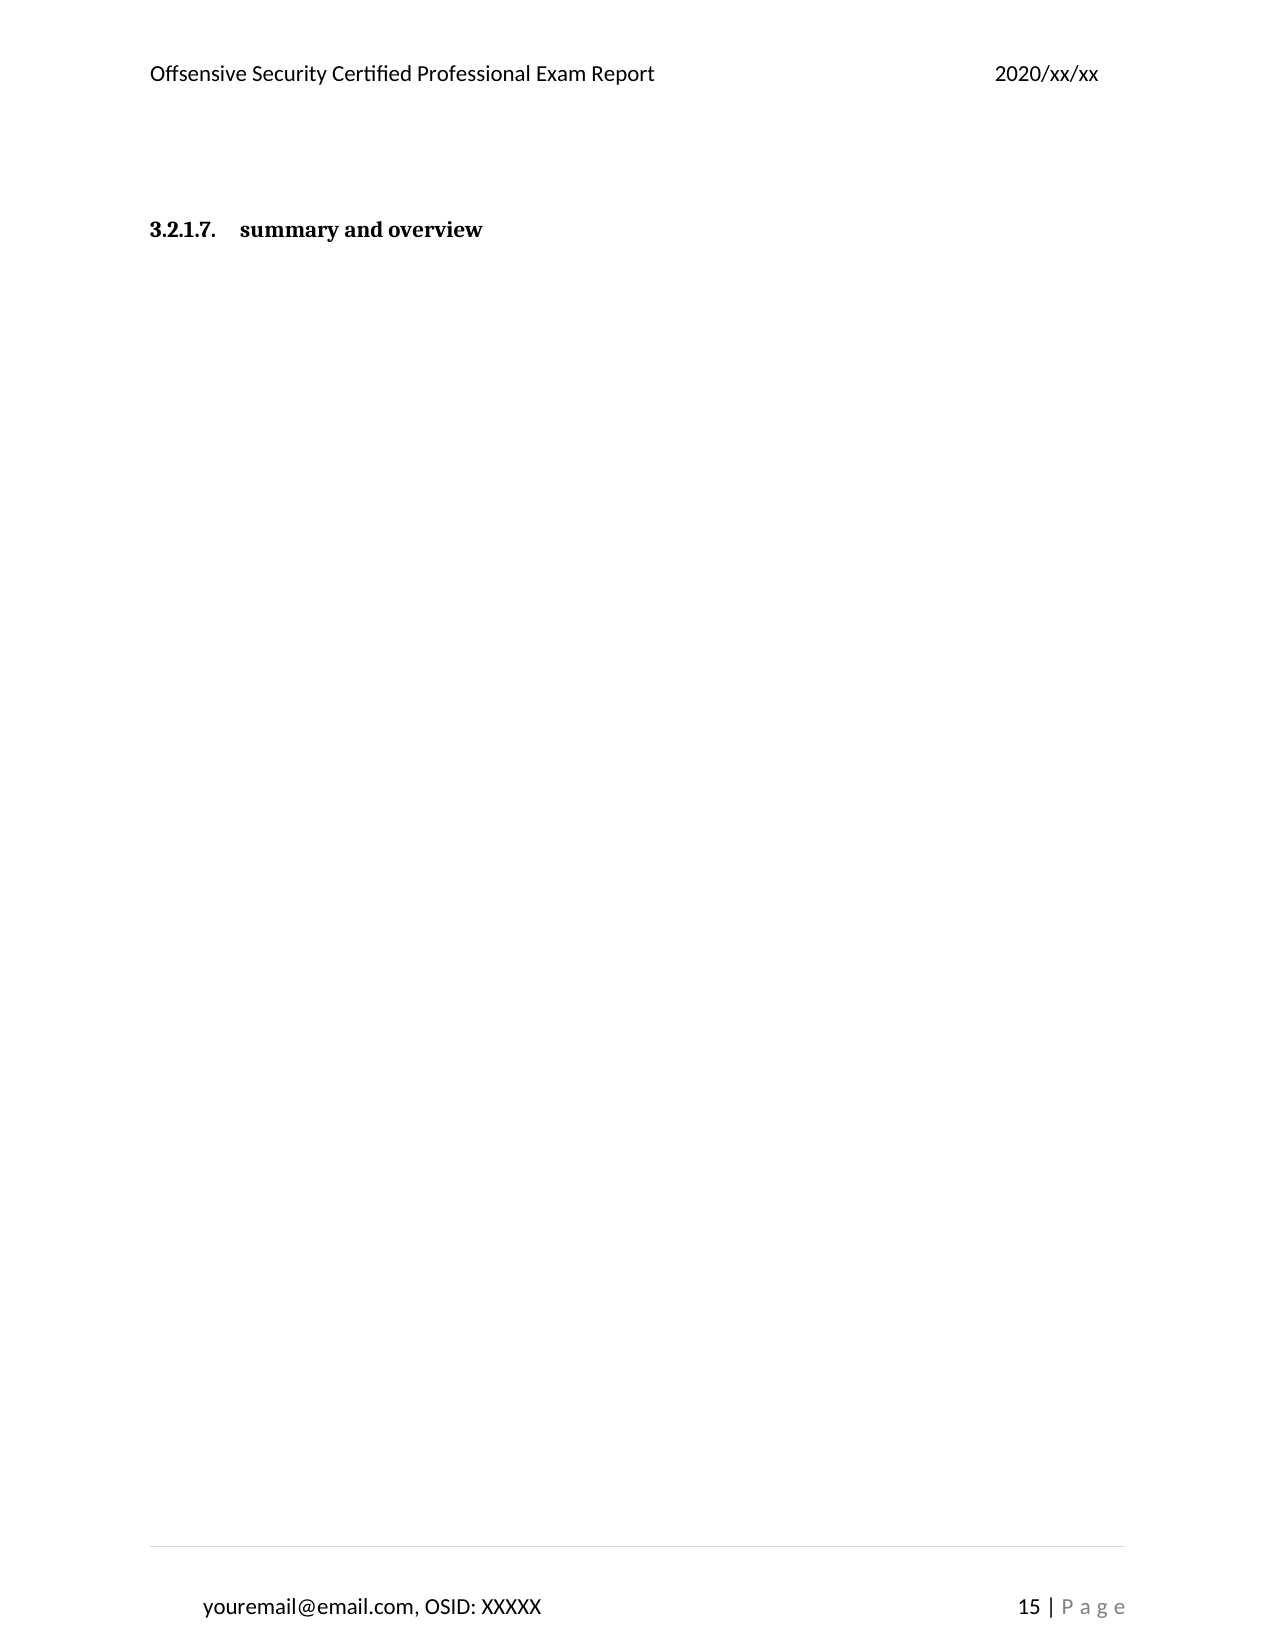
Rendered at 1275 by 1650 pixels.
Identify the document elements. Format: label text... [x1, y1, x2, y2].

subtitle summary and overview [150, 217, 1125, 243]
